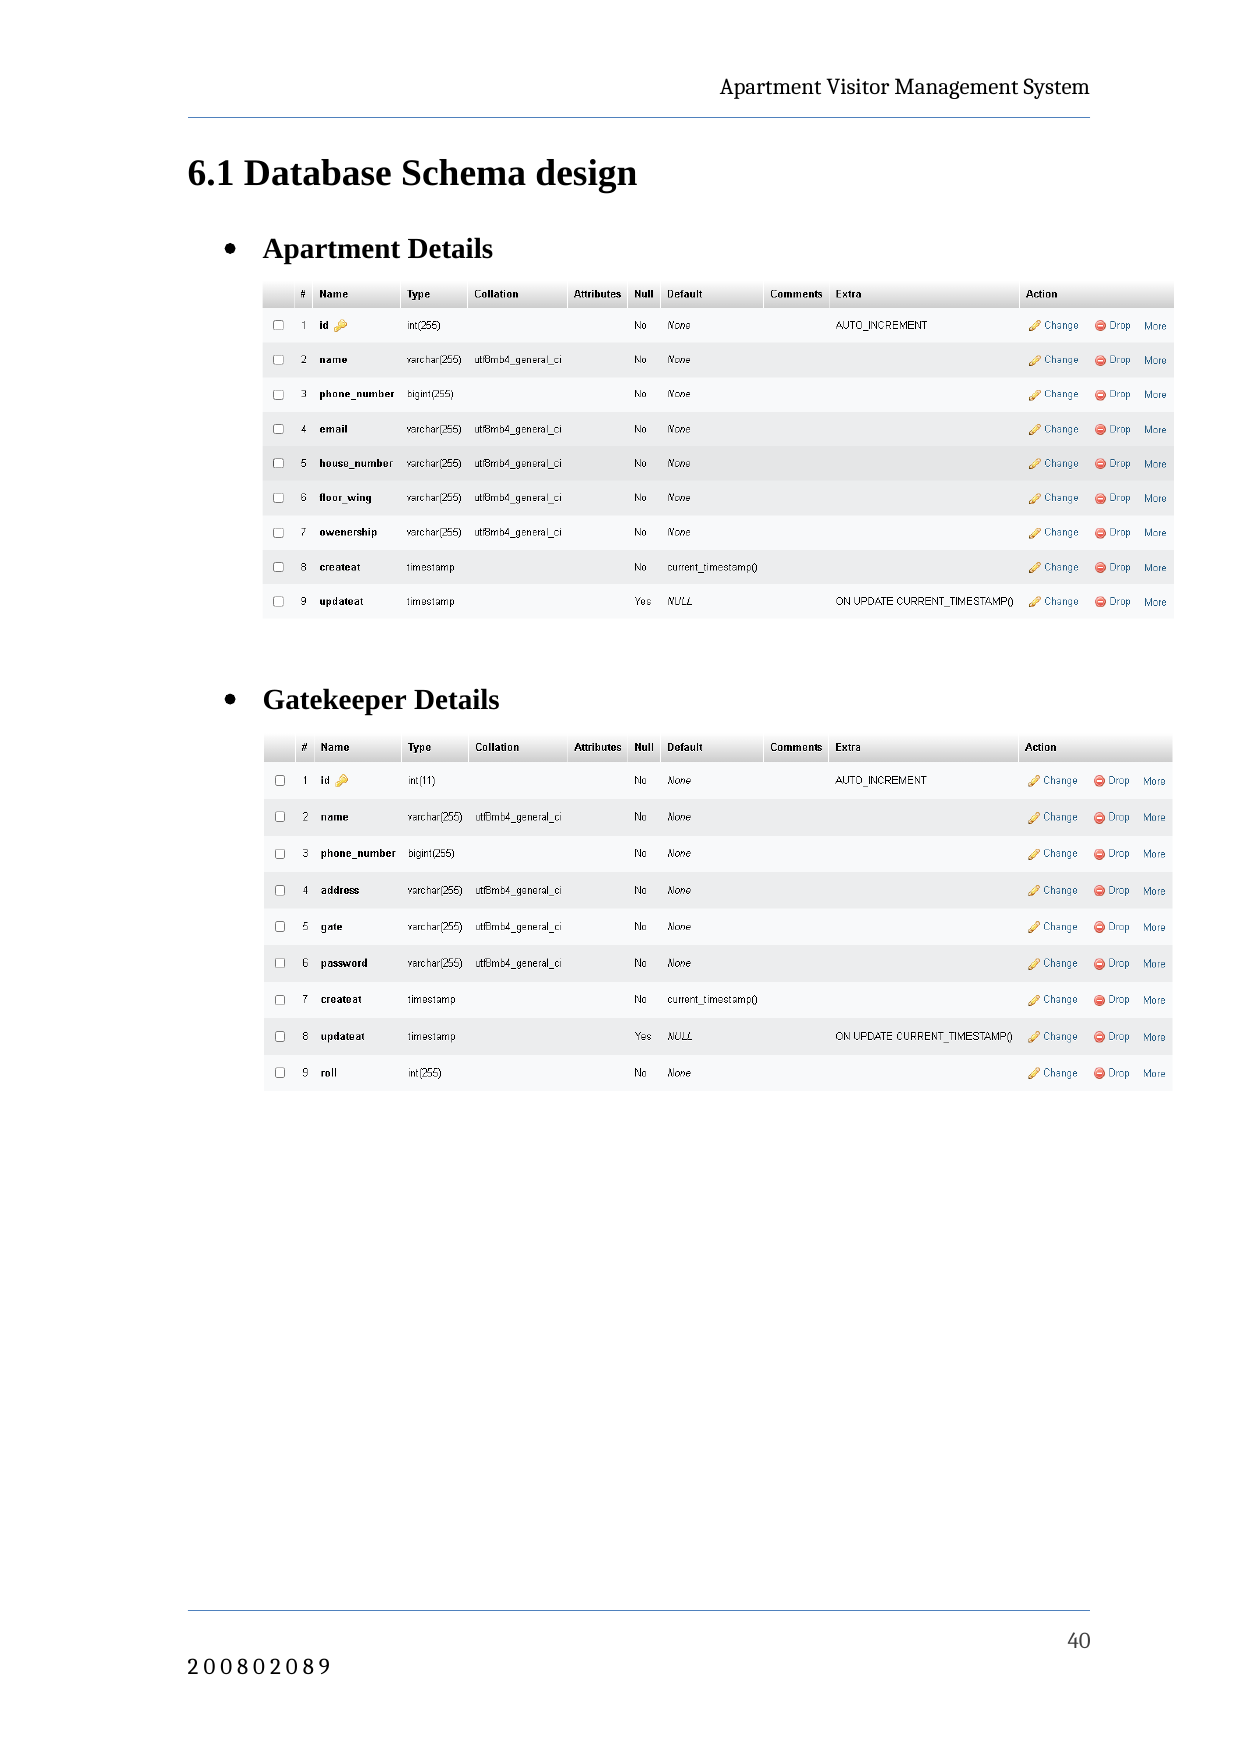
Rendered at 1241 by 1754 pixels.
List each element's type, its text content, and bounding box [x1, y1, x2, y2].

picture [262, 281, 1175, 619]
list Gatekeeper Details [225, 682, 1090, 716]
list Apartment Details [225, 231, 1090, 265]
text 6.1 Database Schema design [187, 150, 1090, 193]
picture [262, 732, 1176, 1093]
